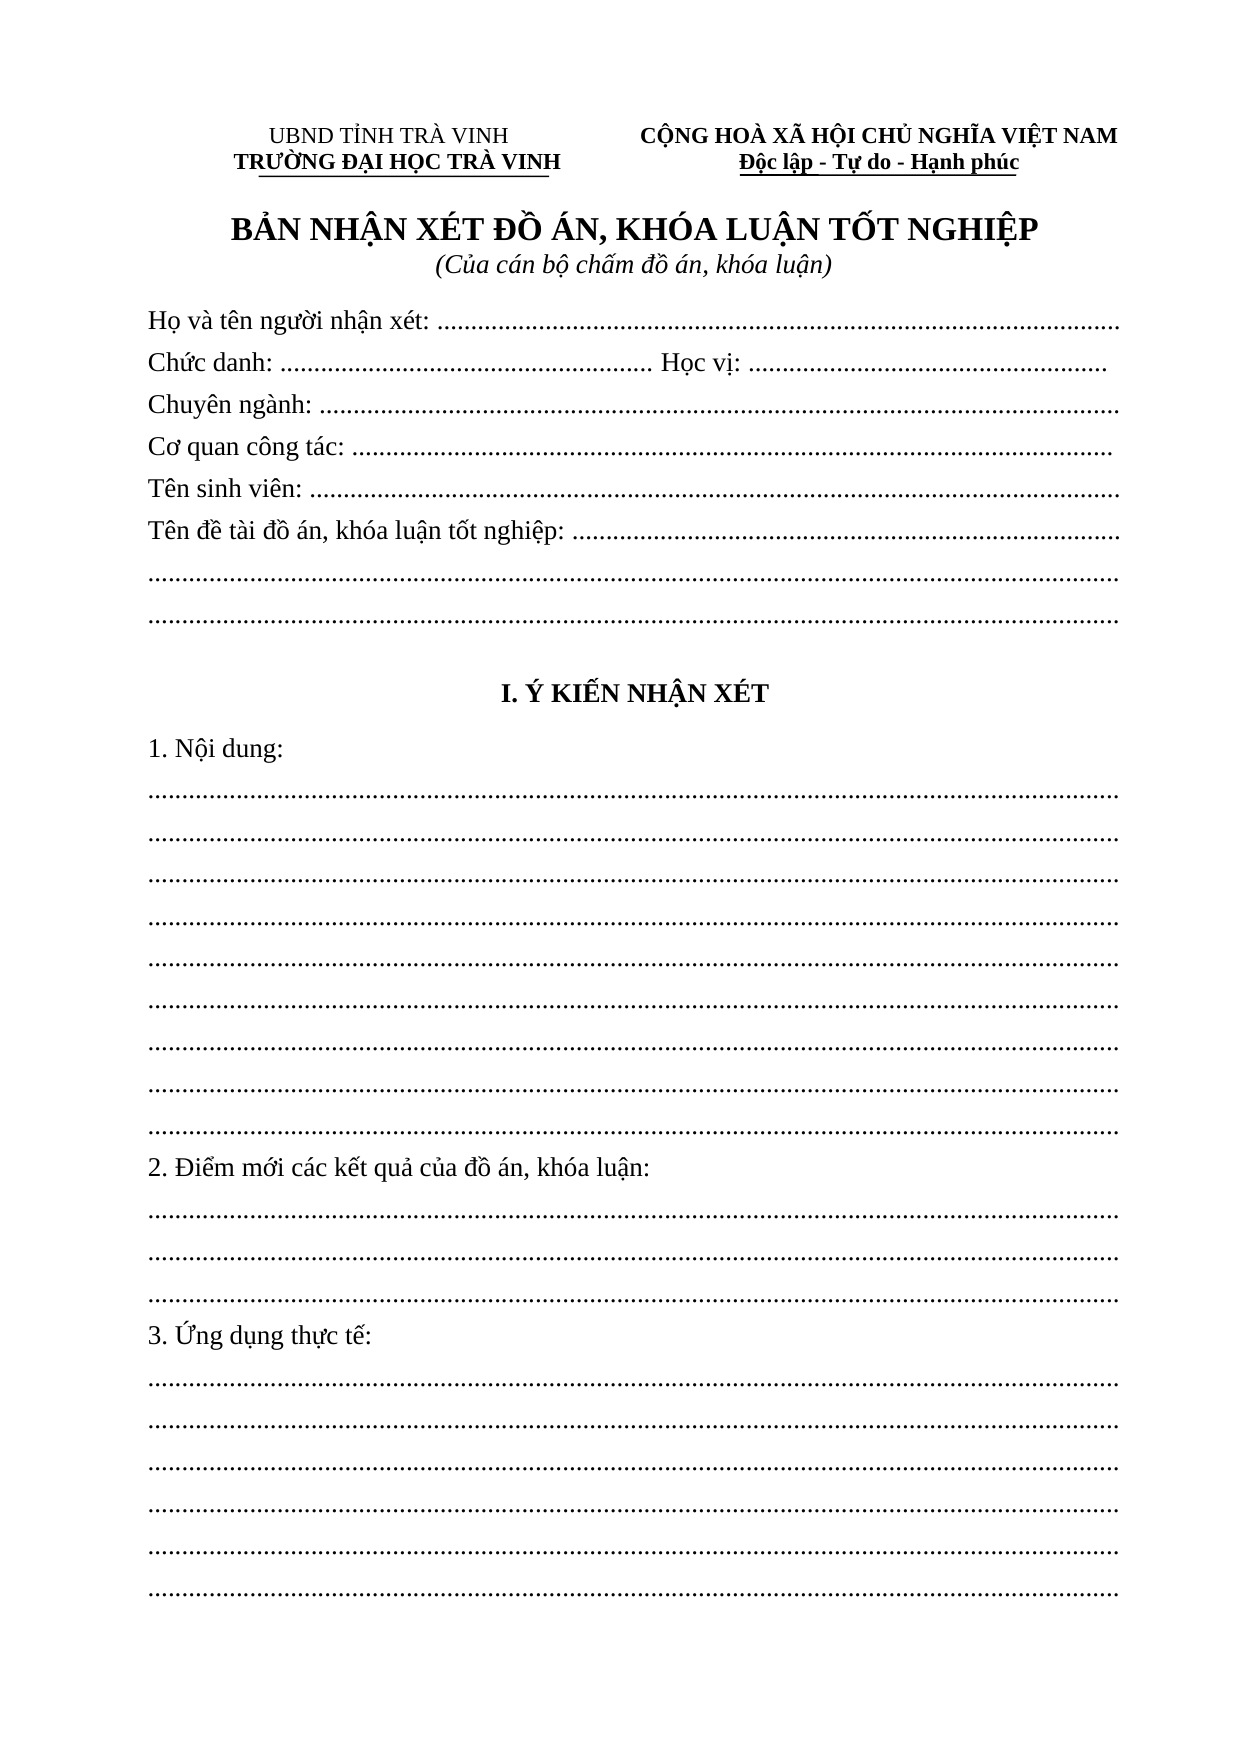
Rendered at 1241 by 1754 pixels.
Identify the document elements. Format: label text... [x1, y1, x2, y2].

text TRƯỜNG ĐẠI HỌC TRÀ VINH Độc lập - Tự do - Hạnh phúc [148, 148, 1122, 174]
text Họ và tên người nhận xét: [148, 304, 1122, 335]
text 1. Nội dung: [148, 732, 1122, 763]
text 3. Ứng dụng thực tế: [148, 1319, 1122, 1351]
text (Của cán bộ chấm đồ án, khóa luận) [148, 248, 1122, 279]
text Tên đề tài đồ án, khóa luận tốt nghiệp: [148, 514, 1122, 545]
text I. Ý KIẾN NHẬN XÉT [148, 677, 1122, 708]
text Chuyên ngành: [148, 388, 1122, 419]
text UBND TỈNH TRÀ VINH CỘNG HOÀ XÃ HỘI CHỦ NGHĨA VIỆT NAM [148, 122, 1122, 148]
text Tên sinh viên: [148, 472, 1122, 503]
text BẢN NHẬN XÉT ĐỒ ÁN, KHÓA LUẬN TỐT NGHIỆP [148, 209, 1122, 248]
text 2. Điểm mới các kết quả của đồ án, khóa luận: [148, 1151, 1122, 1183]
text Cơ quan công tác: [148, 430, 1122, 461]
text Chức danh: Học vị: [148, 346, 1122, 377]
